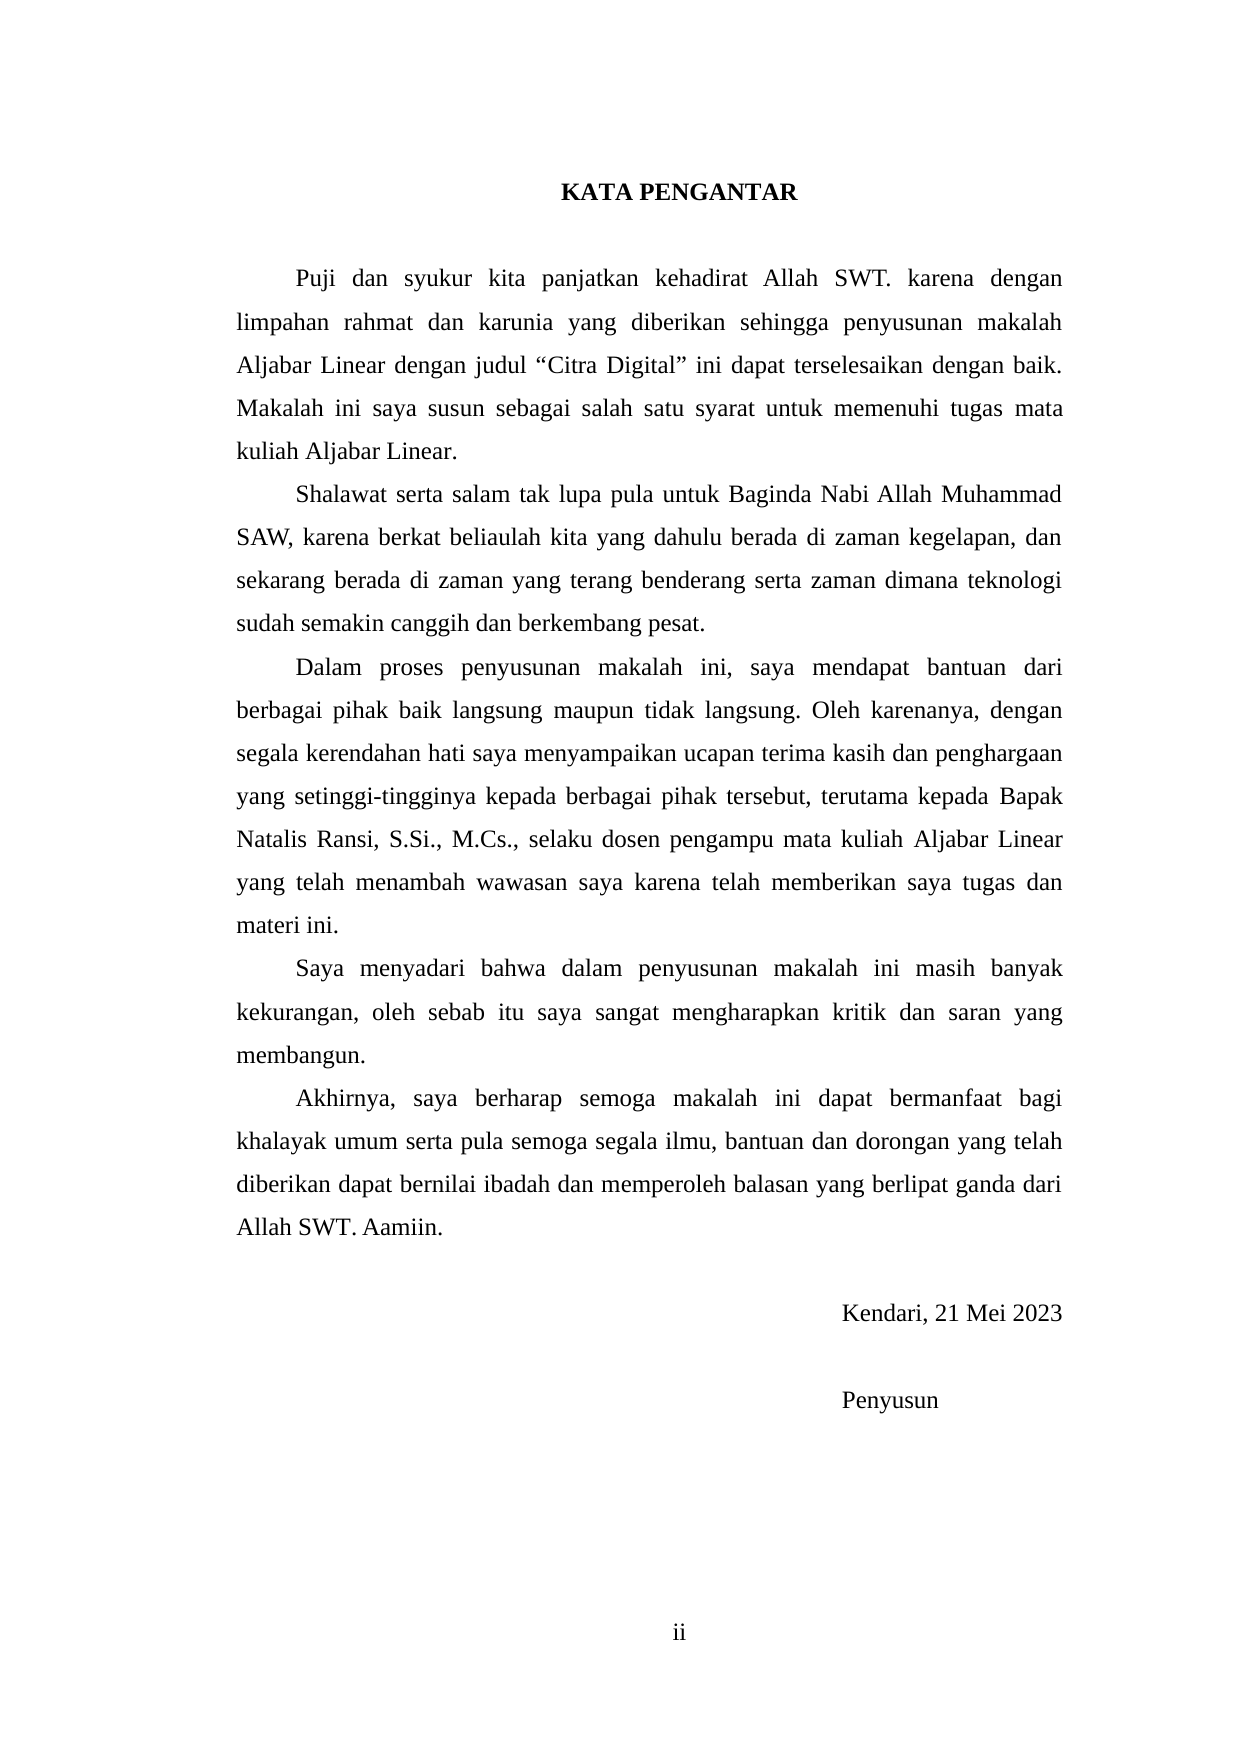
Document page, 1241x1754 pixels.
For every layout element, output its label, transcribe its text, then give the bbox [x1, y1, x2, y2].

subtitle KATA PENGANTAR [236, 177, 1063, 206]
text Puji dan syukur kita panjatkan kehadirat Allah SWT. karena dengan limpahan rahmat dan karunia yang diberikan sehingga penyusunan makalah Aljabar Linear dengan judul “Citra Digital” ini dapat terselesaikan dengan baik. Makalah ini saya susun sebagai salah satu syarat untuk memenuhi tugas mata kuliah Aljabar Linear. [236, 263, 1063, 465]
text Penyusun [236, 1385, 1063, 1413]
text Shalawat serta salam tak lupa pula untuk Baginda Nabi Allah Muhammad SAW, karena berkat beliaulah kita yang dahulu berada di zaman kegelapan, dan sekarang berada di zaman yang terang benderang serta zaman dimana teknologi sudah semakin canggih dan berkembang pesat. [236, 479, 1063, 637]
text Saya menyadari bahwa dalam penyusunan makalah ini masih banyak kekurangan, oleh sebab itu saya sangat mengharapkan kritik dan saran yang membangun. [236, 953, 1063, 1068]
text Akhirnya, saya berharap semoga makalah ini dapat bermanfaat bagi khalayak umum serta pula semoga segala ilmu, bantuan dan dorongan yang telah diberikan dapat bernilai ibadah dan memperoleh balasan yang berlipat ganda dari Allah SWT. Aamiin. [236, 1083, 1063, 1241]
text Dalam proses penyusunan makalah ini, saya mendapat bantuan dari berbagai pihak baik langsung maupun tidak langsung. Oleh karenanya, dengan segala kerendahan hati saya menyampaikan ucapan terima kasih dan penghargaan yang setinggi-tingginya kepada berbagai pihak tersebut, terutama kepada Bapak Natalis Ransi, S.Si., M.Cs., selaku dosen pengampu mata kuliah Aljabar Linear yang telah menambah wawasan saya karena telah memberikan saya tugas dan materi ini. [236, 652, 1063, 939]
text Kendari, 21 Mei 2023 [236, 1298, 1063, 1327]
